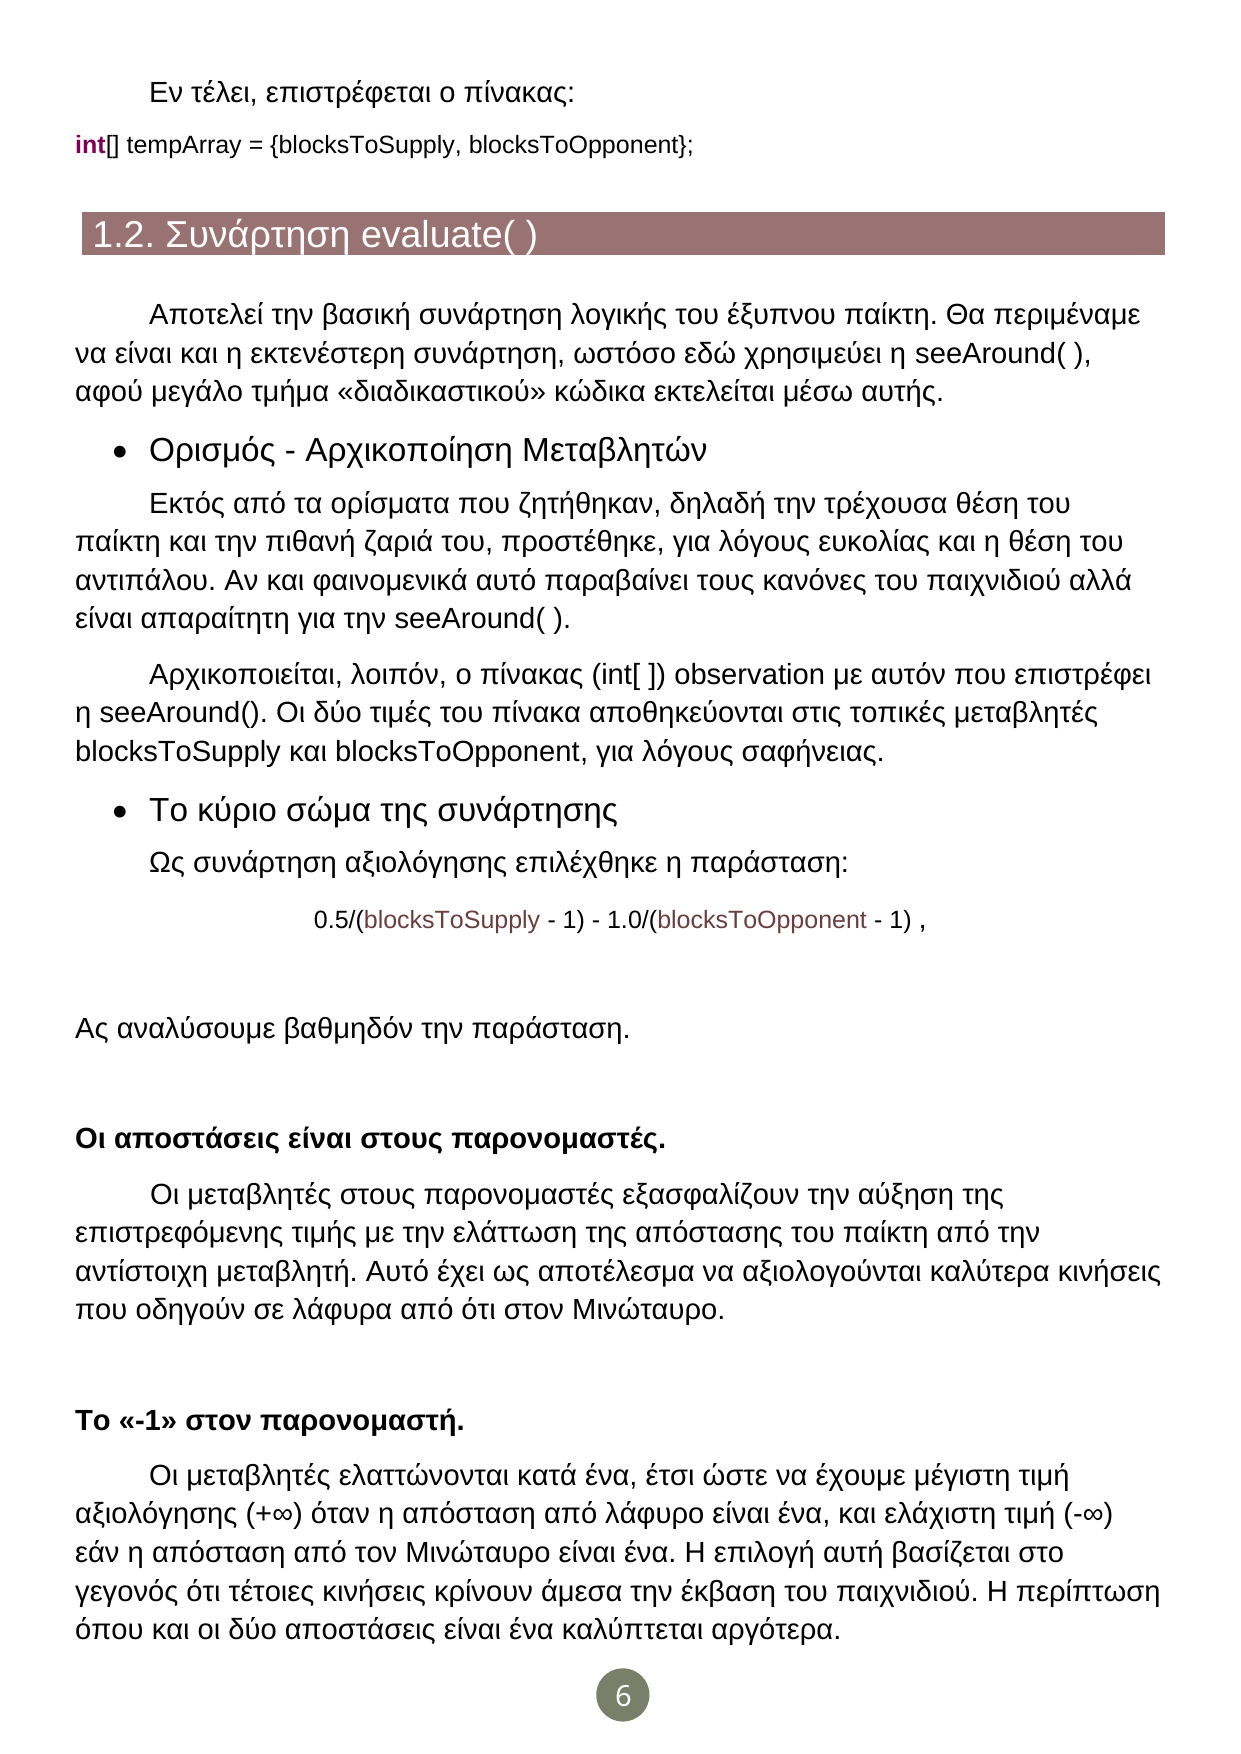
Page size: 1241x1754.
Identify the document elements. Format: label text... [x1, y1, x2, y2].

text Εν τέλει, επιστρέφεται ο πίνακας: [75, 75, 1165, 108]
text Ως συνάρτηση αξιολόγησης επιλέχθηκε η παράσταση: [75, 845, 1165, 879]
text int[] tempArray = {blocksToSupply, blocksToOpponent}; [75, 130, 1165, 191]
subtitle Το κύριο σώμα της συνάρτησης [111, 789, 1165, 830]
subtitle Ορισμός - Αρχικοποίηση Μεταβλητών [111, 429, 1165, 470]
text Αρχικοποιείται, λοιπόν, o πίνακας (int[ ]) observation με αυτόν που επιστρέφει η seeAround(). Οι δύο τιμές του πίνακα αποθηκεύονται στις τοπικές μεταβλητές blocksToSupply και blocksToOpponent, για λόγους σαφήνειας. [75, 657, 1165, 767]
text Οι αποστάσεις είναι στους παρονομαστές. [75, 1121, 1165, 1155]
subtitle 1.2. Συνάρτηση evaluate( ) [82, 212, 1165, 255]
text Εκτός από τα ορίσματα που ζητήθηκαν, δηλαδή την τρέχουσα θέση του παίκτη και την πιθανή ζαριά του, προστέθηκε, για λόγους ευκολίας και η θέση του αντιπάλου. Αν και φαινομενικά αυτό παραβαίνει τους κανόνες του παιχνιδιού αλλά είναι απαραίτητη για την seeAround( ). [75, 486, 1165, 635]
text Το «-1» στον παρονομαστή. [75, 1403, 1165, 1436]
text Οι μεταβλητές στους παρονομαστές εξασφαλίζουν την αύξηση της επιστρεφόμενης τιμής με την ελάττωση της απόστασης του παίκτη από την αντίστοιχη μεταβλητή. Αυτό έχει ως αποτέλεσμα να αξιολογούνται καλύτερα κινήσεις που οδηγούν σε λάφυρα από ότι στον Μινώταυρο. [75, 1177, 1165, 1326]
text Ας αναλύσουμε βαθμηδόν την παράσταση. [75, 1011, 1165, 1044]
text 0.5/(blocksToSupply - 1) - 1.0/(blocksToOpponent - 1) , [75, 901, 1165, 934]
text Οι μεταβλητές ελαττώνονται κατά ένα, έτσι ώστε να έχουμε μέγιστη τιμή αξιολόγησης (+∞) όταν η απόσταση από λάφυρο είναι ένα, και ελάχιστη τιμή (-∞) εάν η απόσταση από τον Μινώταυρο είναι ένα. Η επιλογή αυτή βασίζεται στο γεγονός ότι τέτοιες κινήσεις κρίνουν άμεσα την έκβαση του παιχνιδιού. Η περίπτωση όπου και οι δύο αποστάσεις είναι ένα καλύπτεται αργότερα. [75, 1458, 1165, 1646]
text Αποτελεί την βασική συνάρτηση λογικής του έξυπνου παίκτη. Θα περιμέναμε να είναι και η εκτενέστερη συνάρτηση, ωστόσο εδώ χρησιμεύει η seeAround( ), αφού μεγάλο τμήμα «διαδικαστικού» κώδικα εκτελείται μέσω αυτής. [75, 297, 1165, 408]
